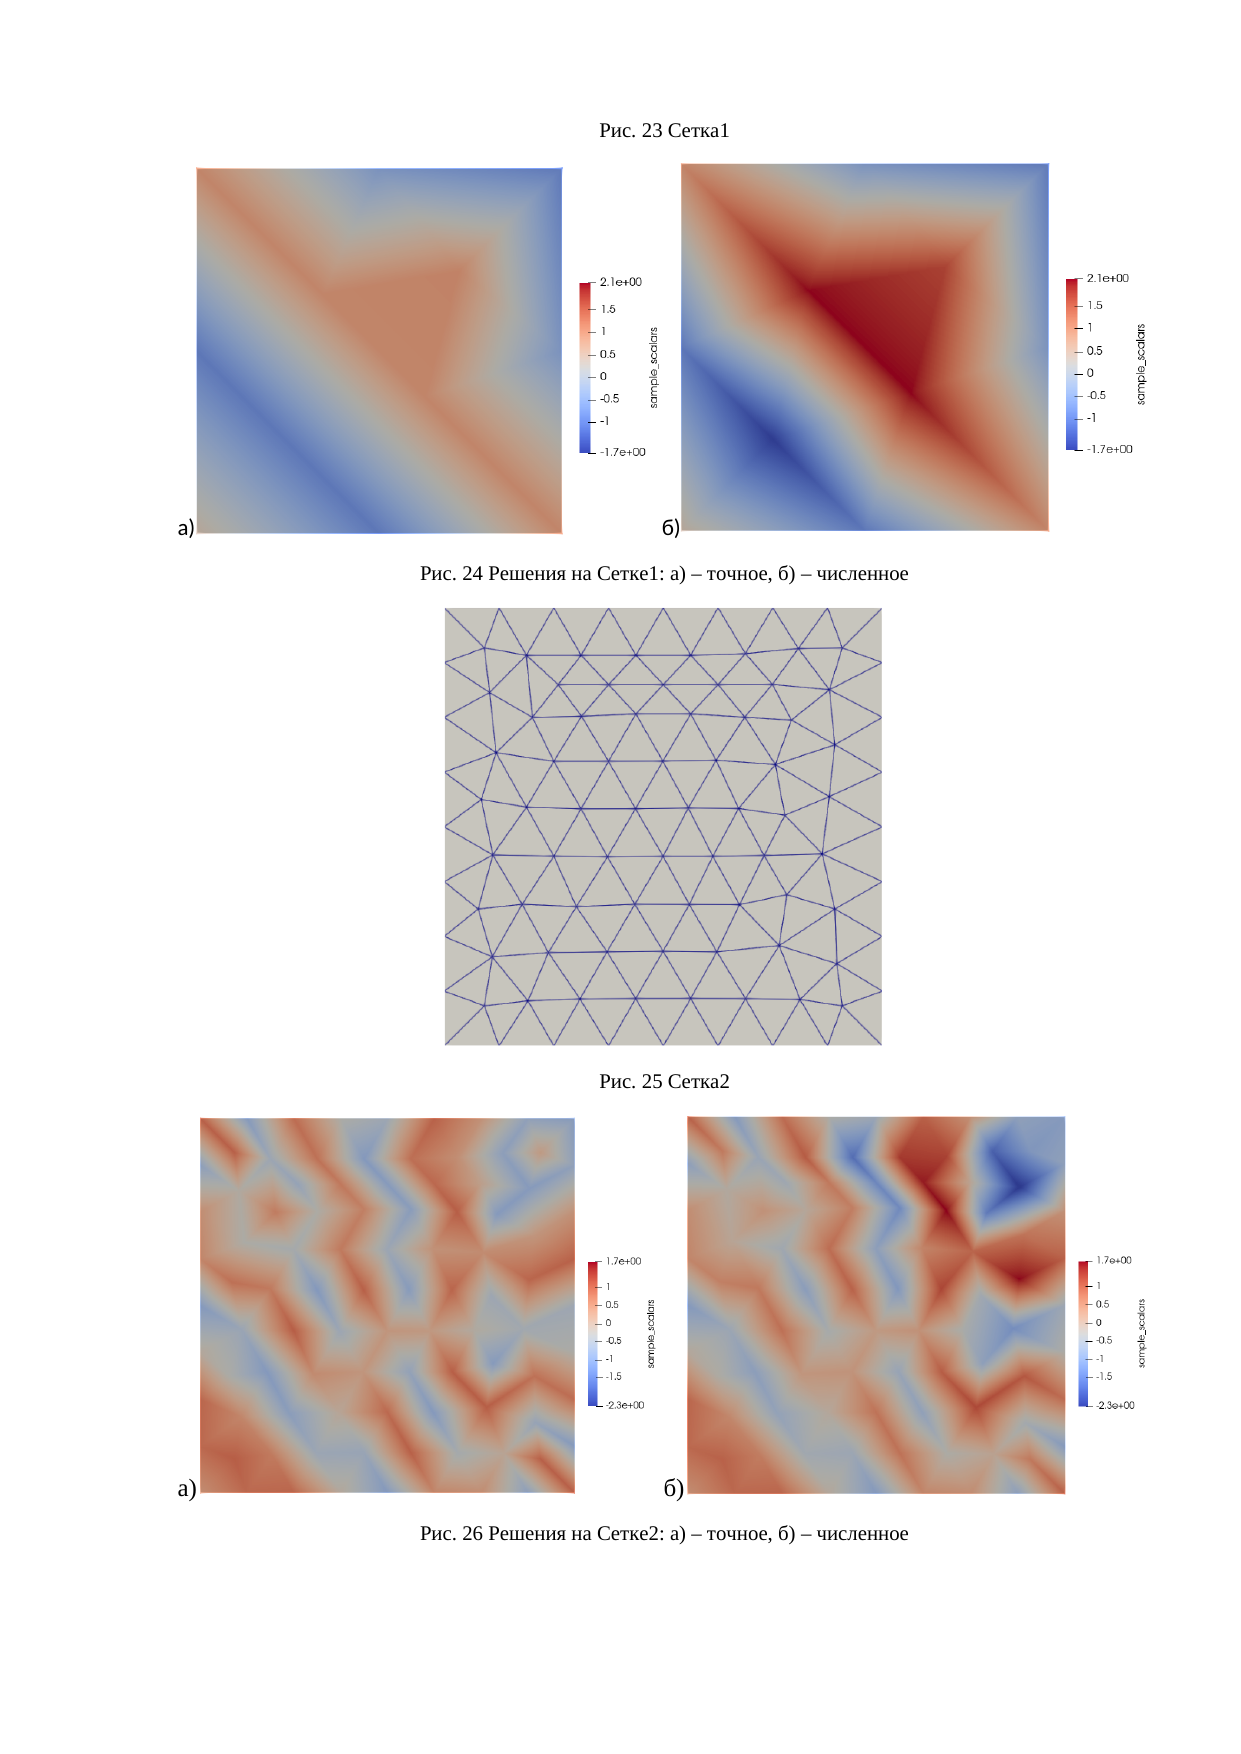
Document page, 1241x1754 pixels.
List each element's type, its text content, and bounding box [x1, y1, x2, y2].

text Рис. 26 Решения на Сетке2: а) – точное, б) – численное [177, 1521, 1152, 1545]
text Рис. 23 Сетка1 [177, 118, 1152, 142]
picture [195, 164, 662, 536]
text Рис. 25 Сетка2 [177, 1068, 1152, 1093]
text Рис. 24 Решения на Сетке1: а) – точное, б) – численное [177, 560, 1152, 584]
picture [443, 605, 886, 1050]
picture [680, 163, 1148, 536]
picture [684, 1113, 1151, 1497]
picture [196, 1116, 664, 1497]
